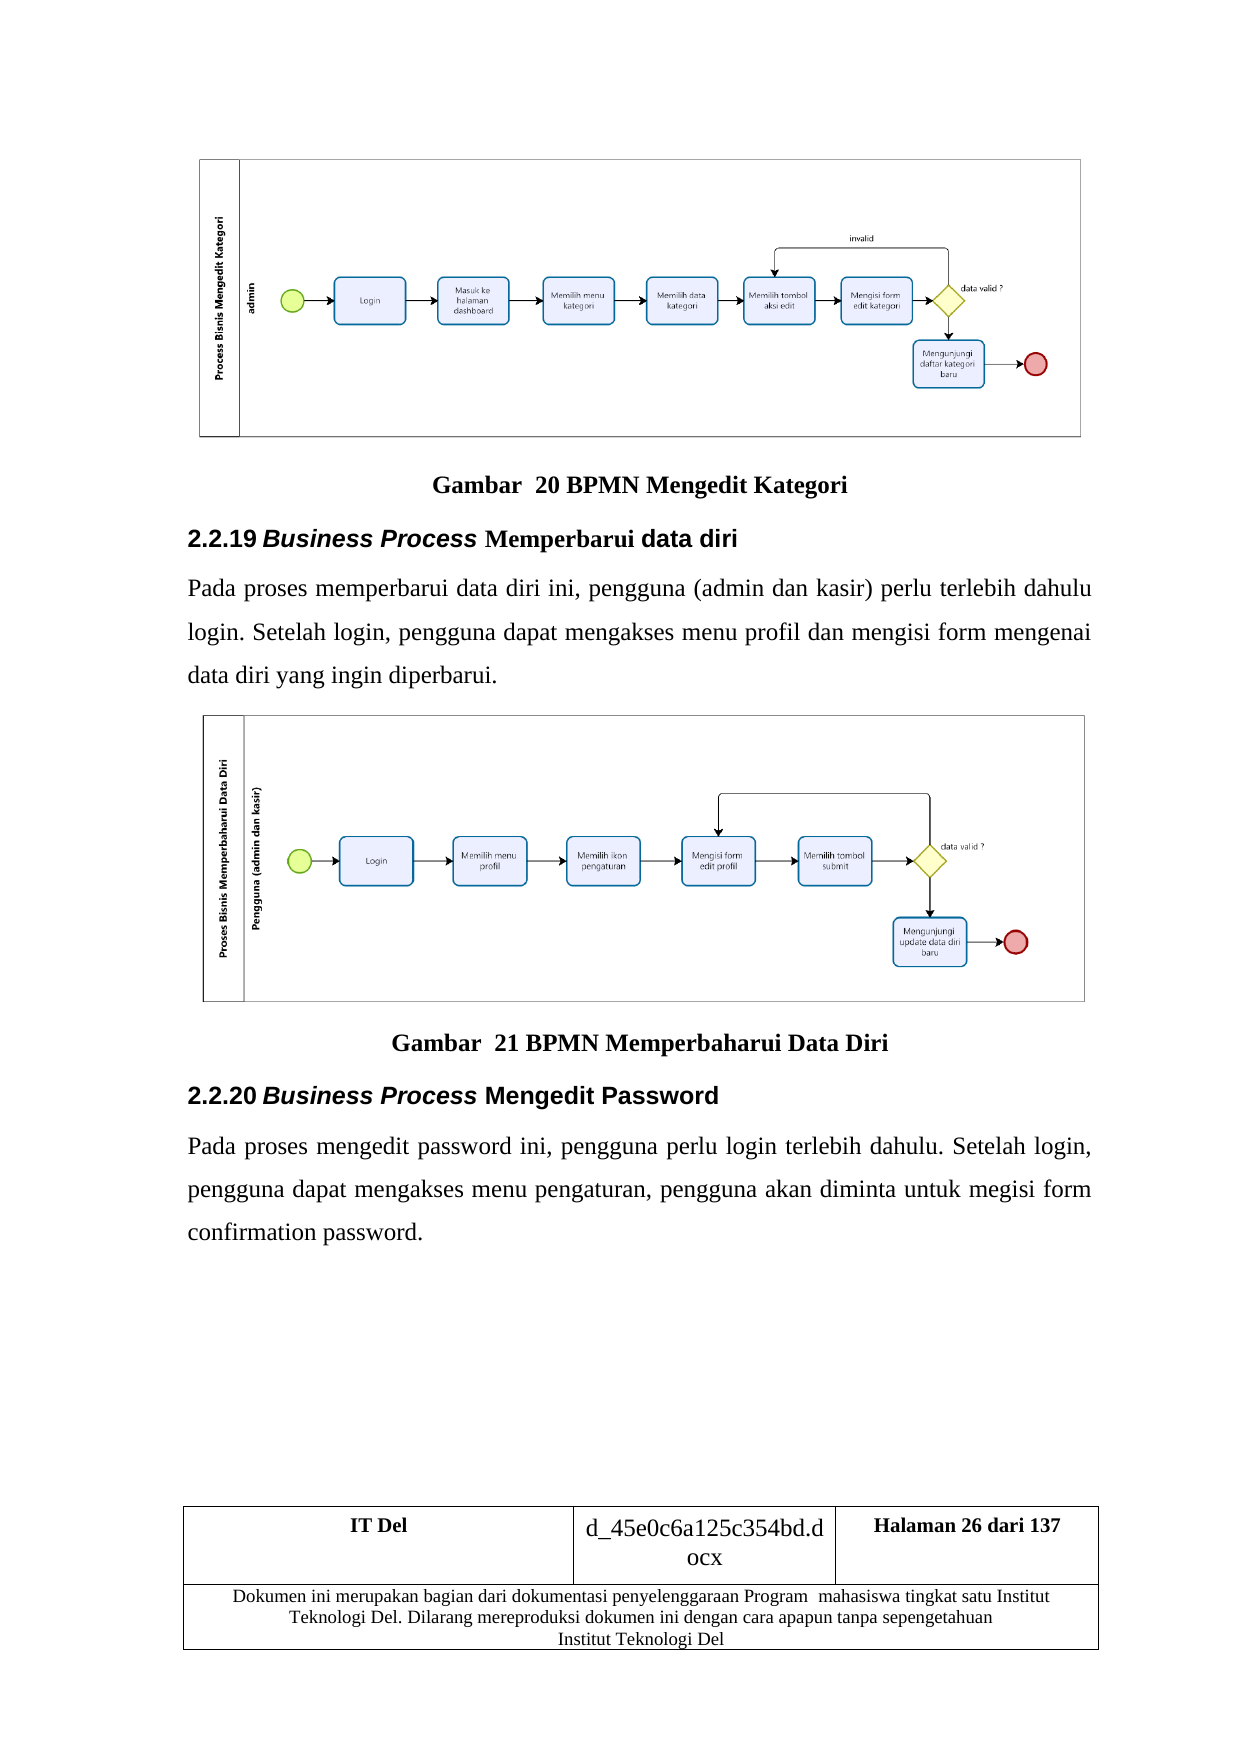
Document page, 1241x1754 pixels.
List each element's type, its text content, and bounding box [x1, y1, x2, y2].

subtitle Business Process Mengedit Password [187, 1081, 1092, 1110]
text Gambar 21 BPMN Memperbaharui Data Diri [187, 1028, 1092, 1056]
picture [190, 702, 1093, 1014]
subtitle Business Process Memperbarui data diri [187, 524, 1092, 553]
text Pada proses mengedit password ini, pengguna perlu login terlebih dahulu. Setelah login, pengguna dapat mengakses menu pengaturan, pengguna akan diminta untuk megisi form confirmation password. [187, 1131, 1092, 1246]
picture [187, 147, 1093, 456]
text Gambar 20 BPMN Mengedit Kategori [187, 470, 1092, 499]
text Pada proses memperbarui data diri ini, pengguna (admin dan kasir) perlu terlebih dahulu login. Setelah login, pengguna dapat mengakses menu profil dan mengisi form mengenai data diri yang ingin diperbarui. [187, 573, 1092, 688]
